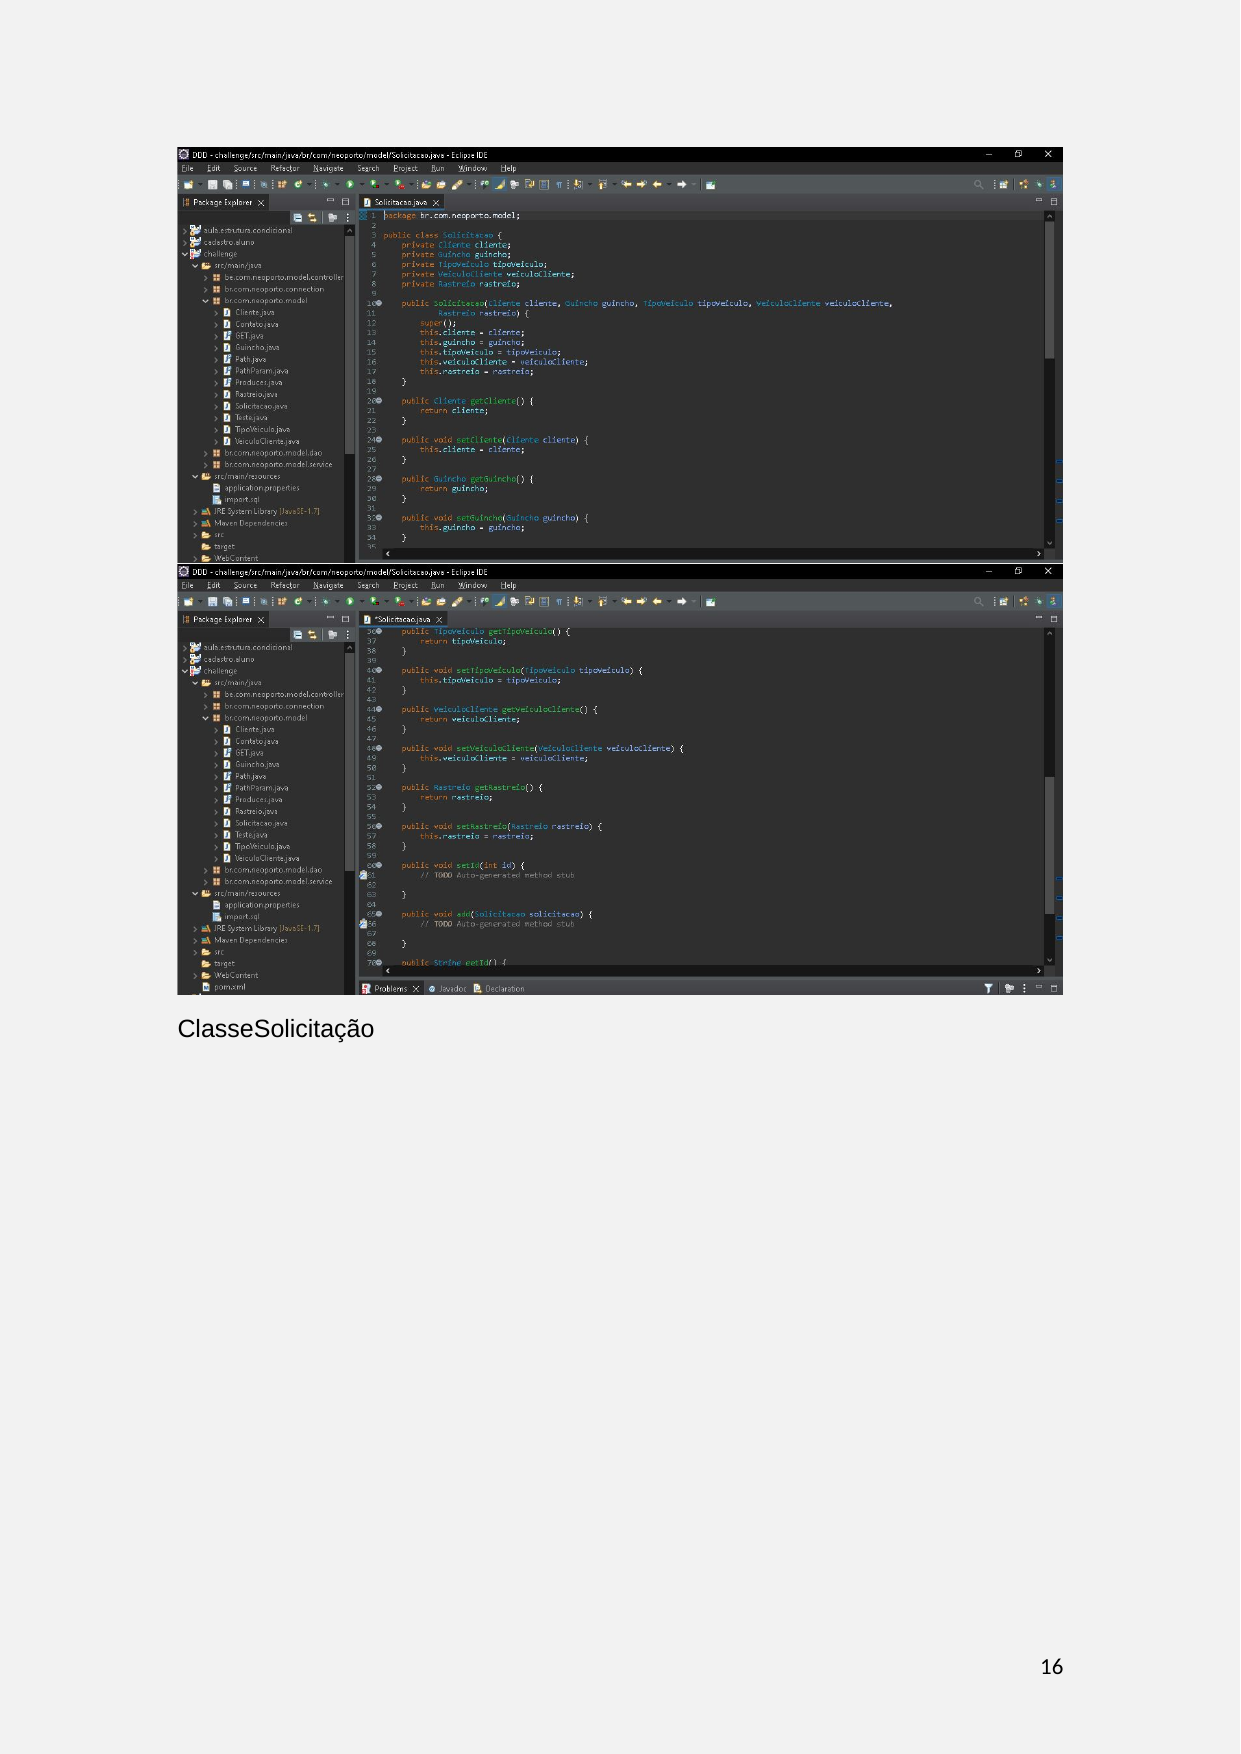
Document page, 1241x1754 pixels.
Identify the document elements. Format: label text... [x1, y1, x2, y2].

picture [177, 564, 1063, 995]
picture [177, 147, 1063, 563]
text ClasseSolicitação [177, 1013, 1063, 1042]
